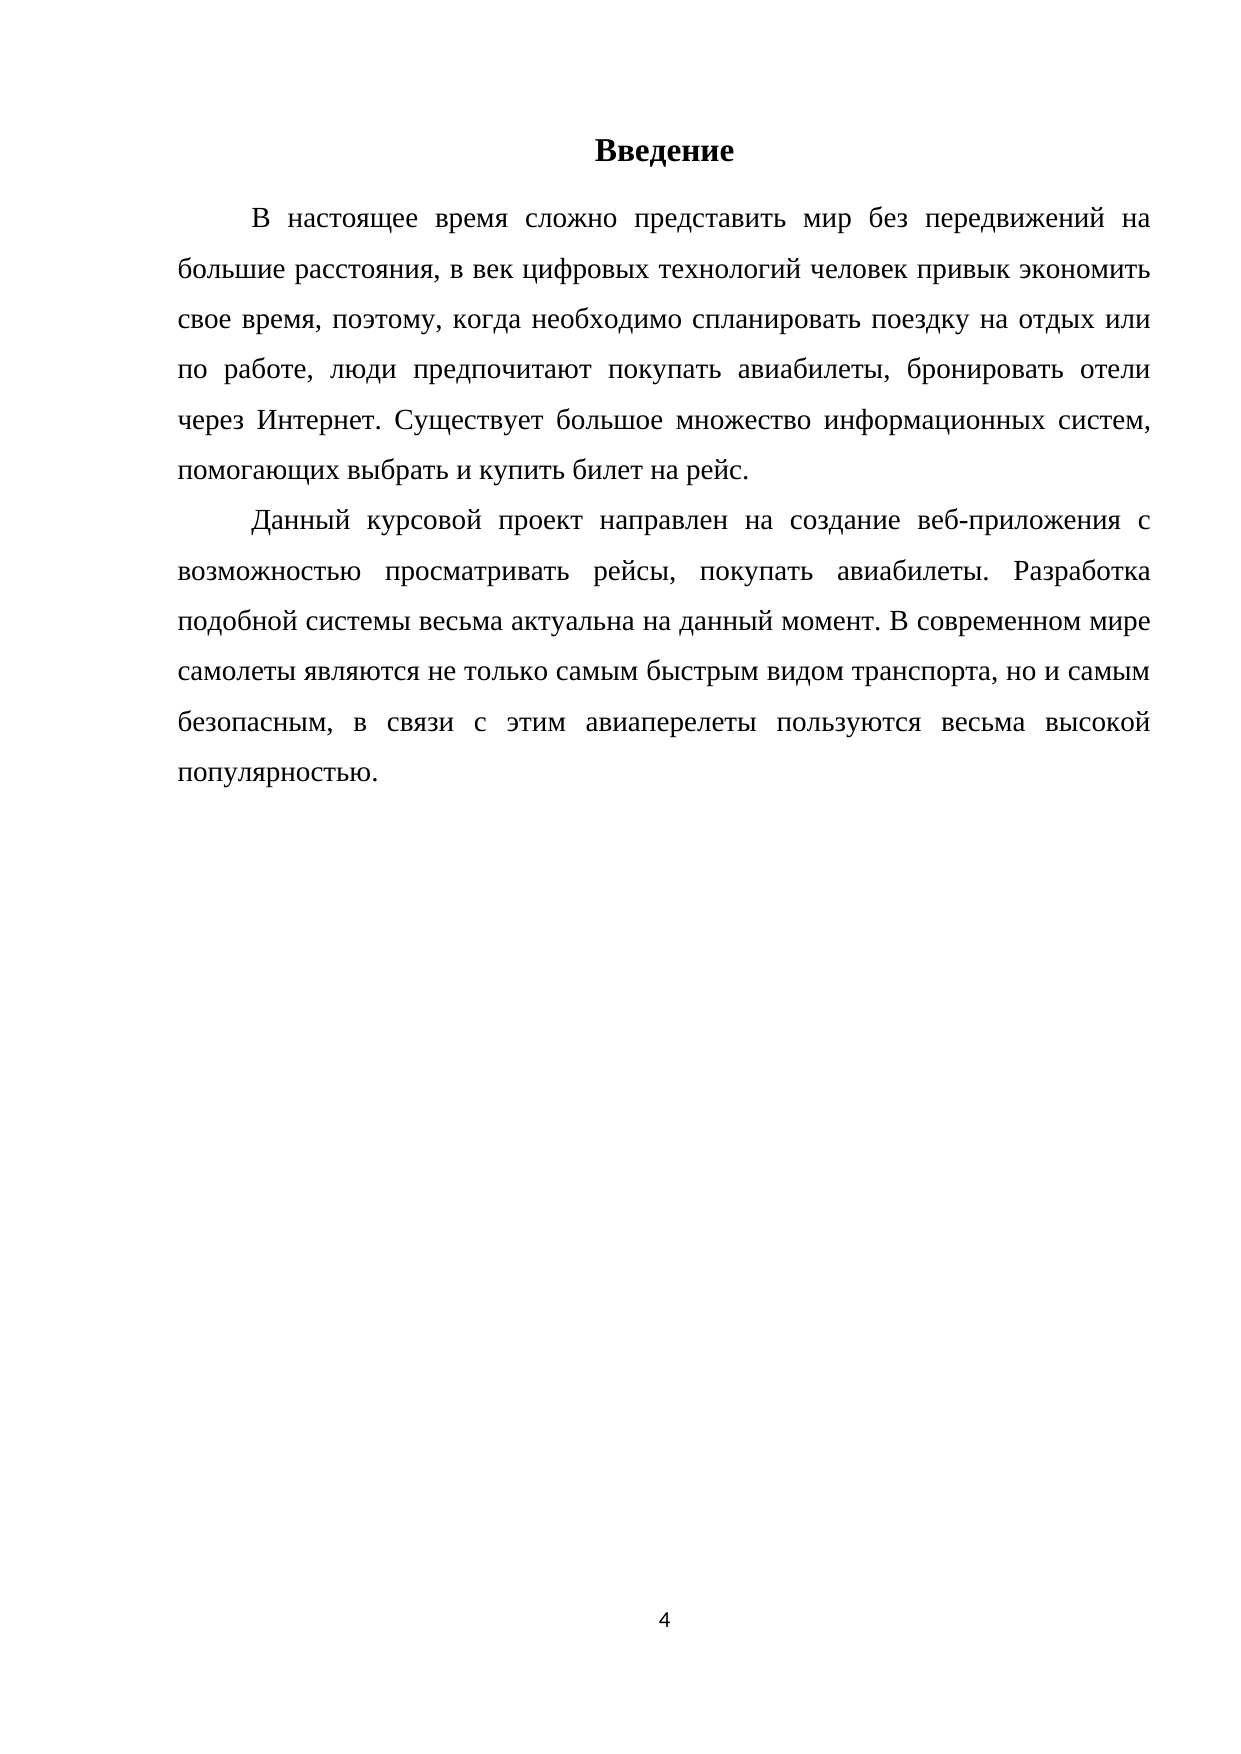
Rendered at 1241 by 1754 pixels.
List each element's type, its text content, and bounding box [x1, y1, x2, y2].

text Данный курсовой проект направлен на создание веб-приложения с возможностью просматривать рейсы, покупать авиабилеты. Разработка подобной системы весьма актуальна на данный момент. В современном мире самолеты являются не только самым быстрым видом транспорта, но и самым безопасным, в связи с этим авиаперелеты пользуются весьма высокой популярностью. [177, 502, 1152, 788]
text В настоящее время сложно представить мир без передвижений на большие расстояния, в век цифровых технологий человек привык экономить свое время, поэтому, когда необходимо спланировать поездку на отдых или по работе, люди предпочитают покупать авиабилеты, бронировать отели через Интернет. Существует большое множество информационных систем, помогающих выбрать и купить билет на рейс. [177, 201, 1152, 486]
text Введение [177, 131, 1152, 169]
